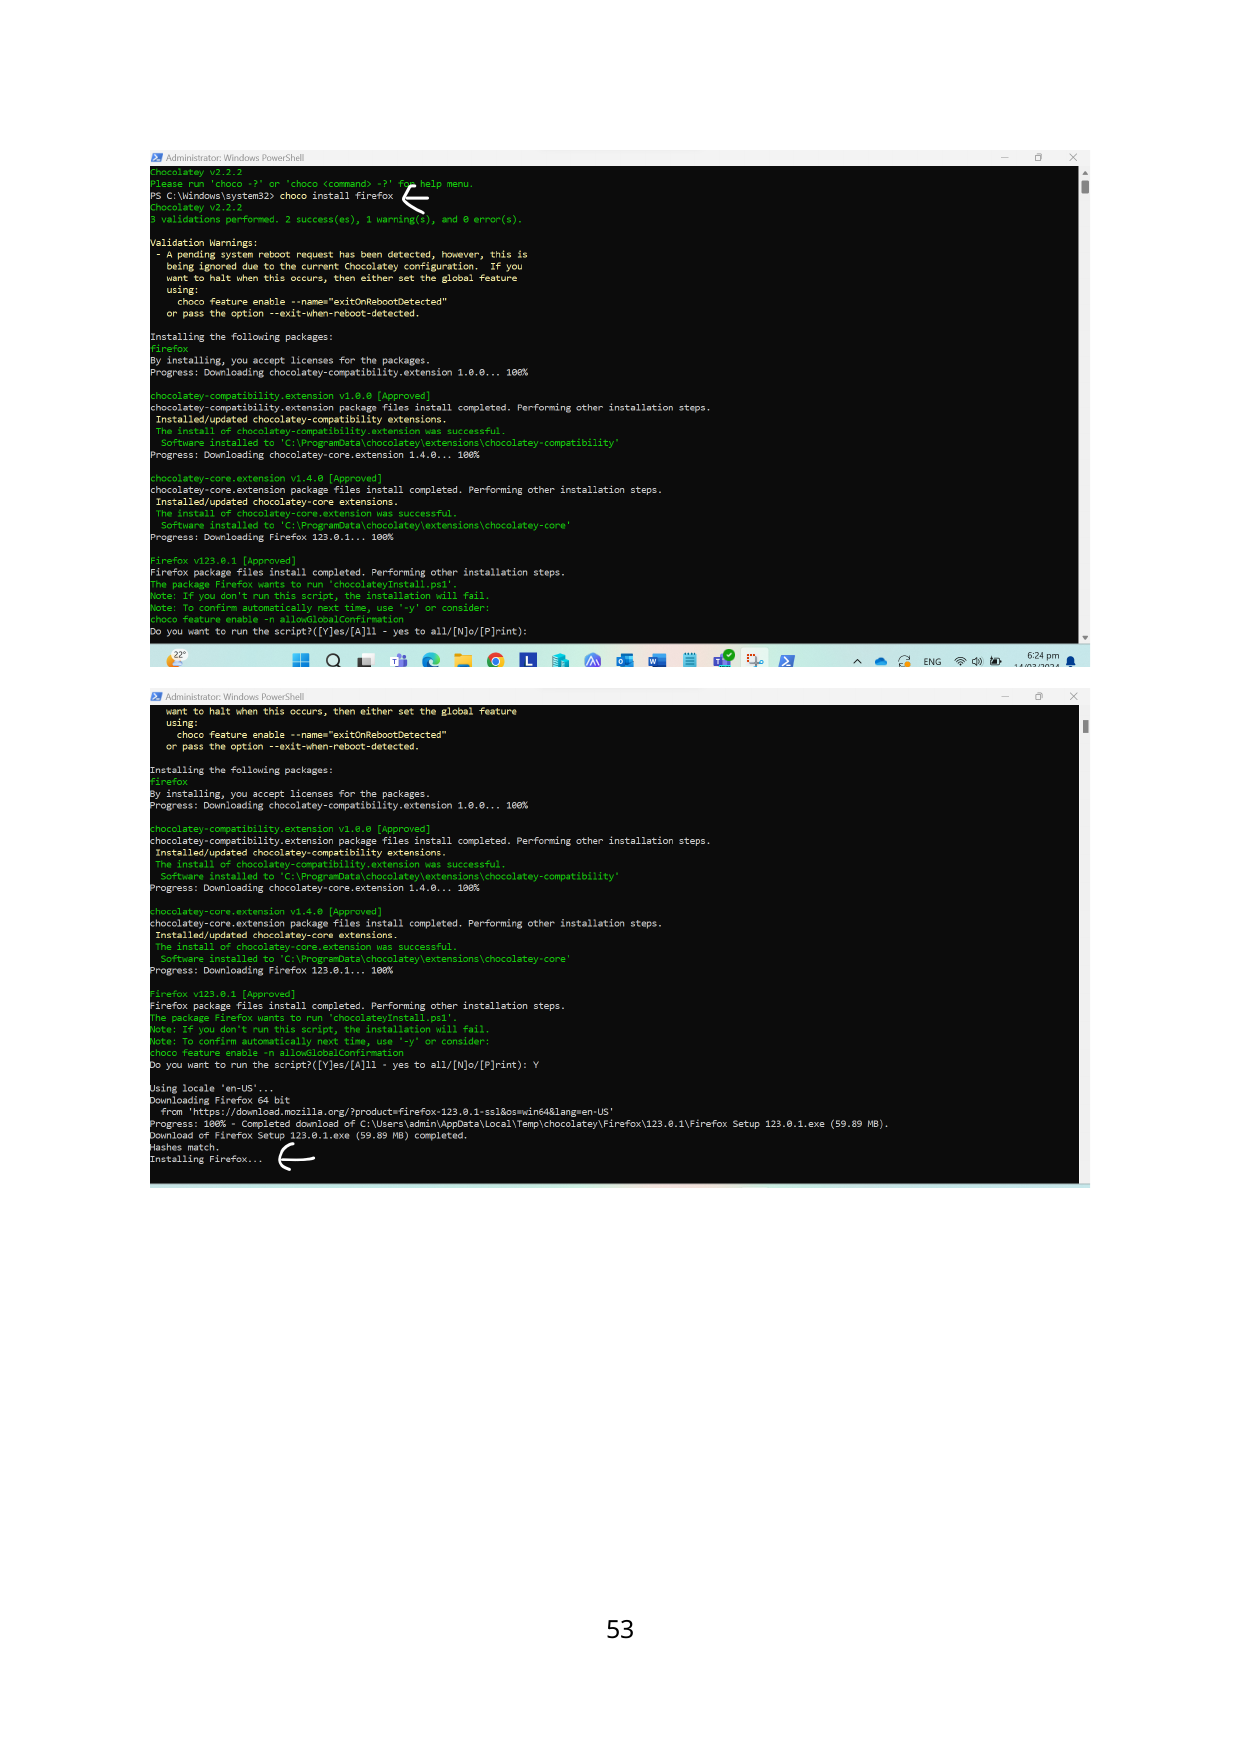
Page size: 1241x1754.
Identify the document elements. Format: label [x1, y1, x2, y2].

picture [150, 150, 1091, 667]
picture [150, 688, 1091, 1188]
